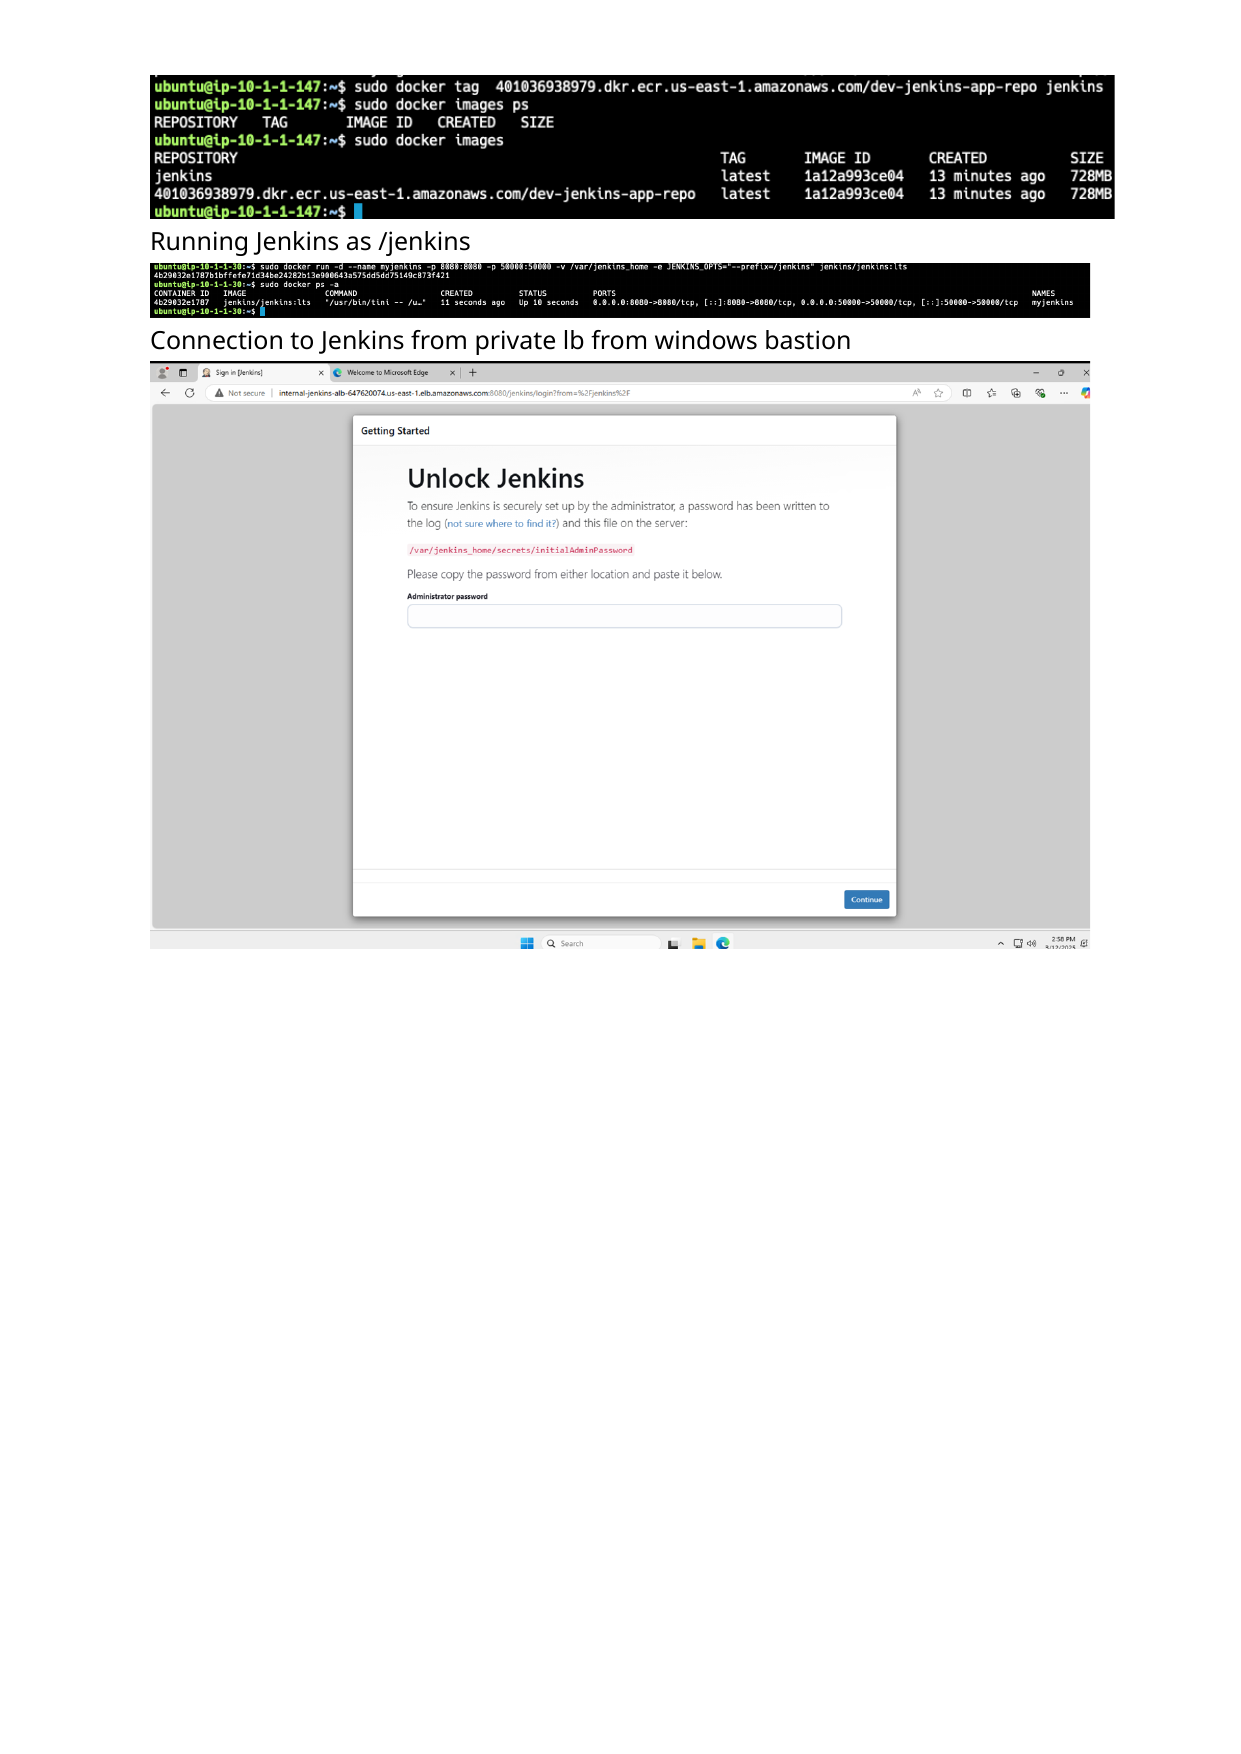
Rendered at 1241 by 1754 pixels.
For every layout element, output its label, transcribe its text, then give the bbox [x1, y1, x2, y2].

picture [150, 361, 1091, 949]
list Connection to Jenkins from private lb from windows bastion [150, 323, 1165, 357]
picture [150, 263, 1091, 318]
list Running Jenkins as /jenkins [150, 224, 1165, 258]
picture [150, 75, 1115, 219]
